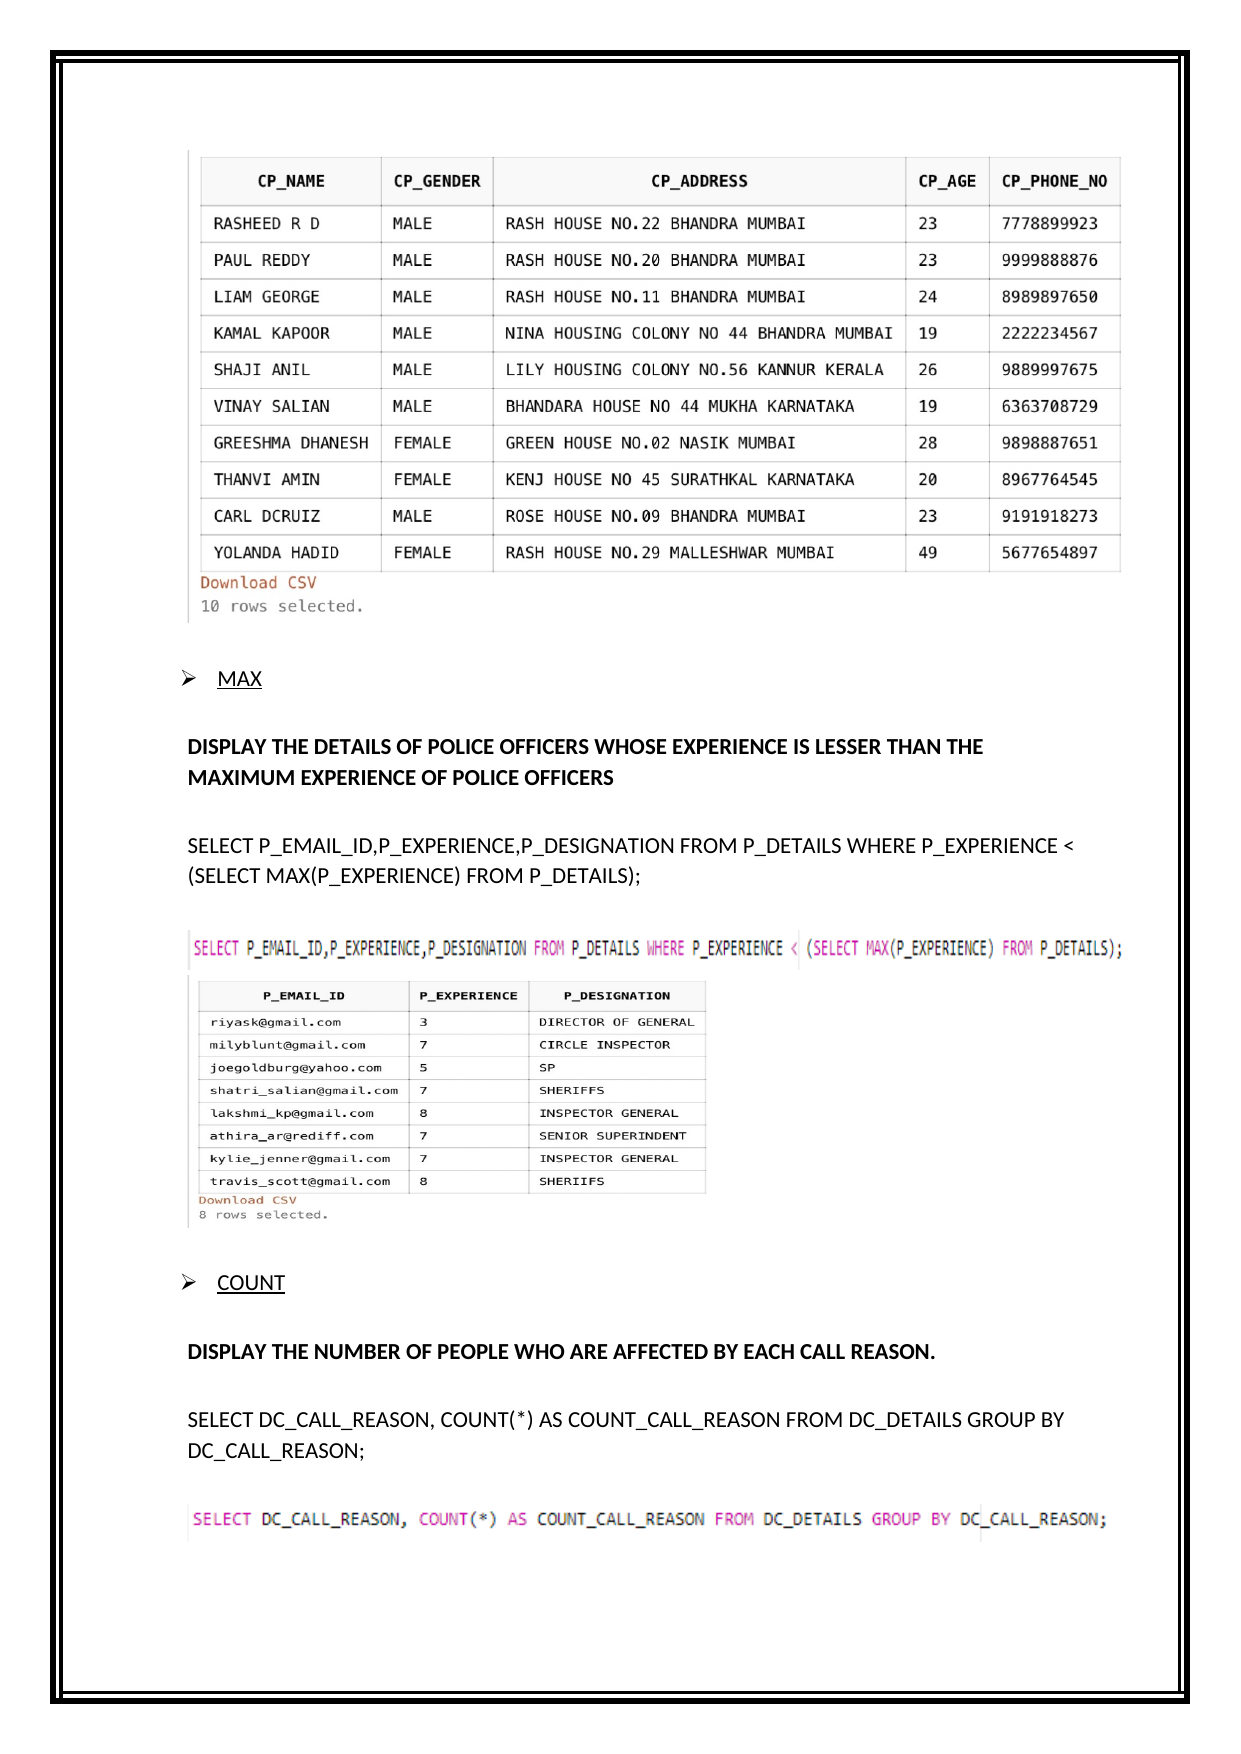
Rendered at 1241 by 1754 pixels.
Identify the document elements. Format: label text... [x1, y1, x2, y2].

text DISPLAY THE NUMBER OF PEOPLE WHO ARE AFFECTED BY EACH CALL REASON. [187, 1337, 1090, 1365]
text DISPLAY THE DETAILS OF POLICE OFFICERS WHOSE EXPERIENCE IS LESSER THAN THE MAXIMUM EXPERIENCE OF POLICE OFFICERS [187, 732, 1090, 791]
list COUNT [179, 1268, 1090, 1296]
picture [187, 930, 1128, 970]
picture [187, 150, 1128, 623]
list MAX [179, 664, 1090, 692]
text SELECT DC_CALL_REASON, COUNT(*) AS COUNT_CALL_REASON FROM DC_DETAILS GROUP BY DC_CALL_REASON; [187, 1406, 1090, 1464]
text SELECT P_EMAIL_ID,P_EXPERIENCE,P_DESIGNATION FROM P_DETAILS WHERE P_EXPERIENCE < (SELECT MAX(P_EXPERIENCE) FROM P_DETAILS); [187, 831, 1090, 890]
picture [187, 975, 714, 1228]
picture [187, 1504, 1128, 1542]
